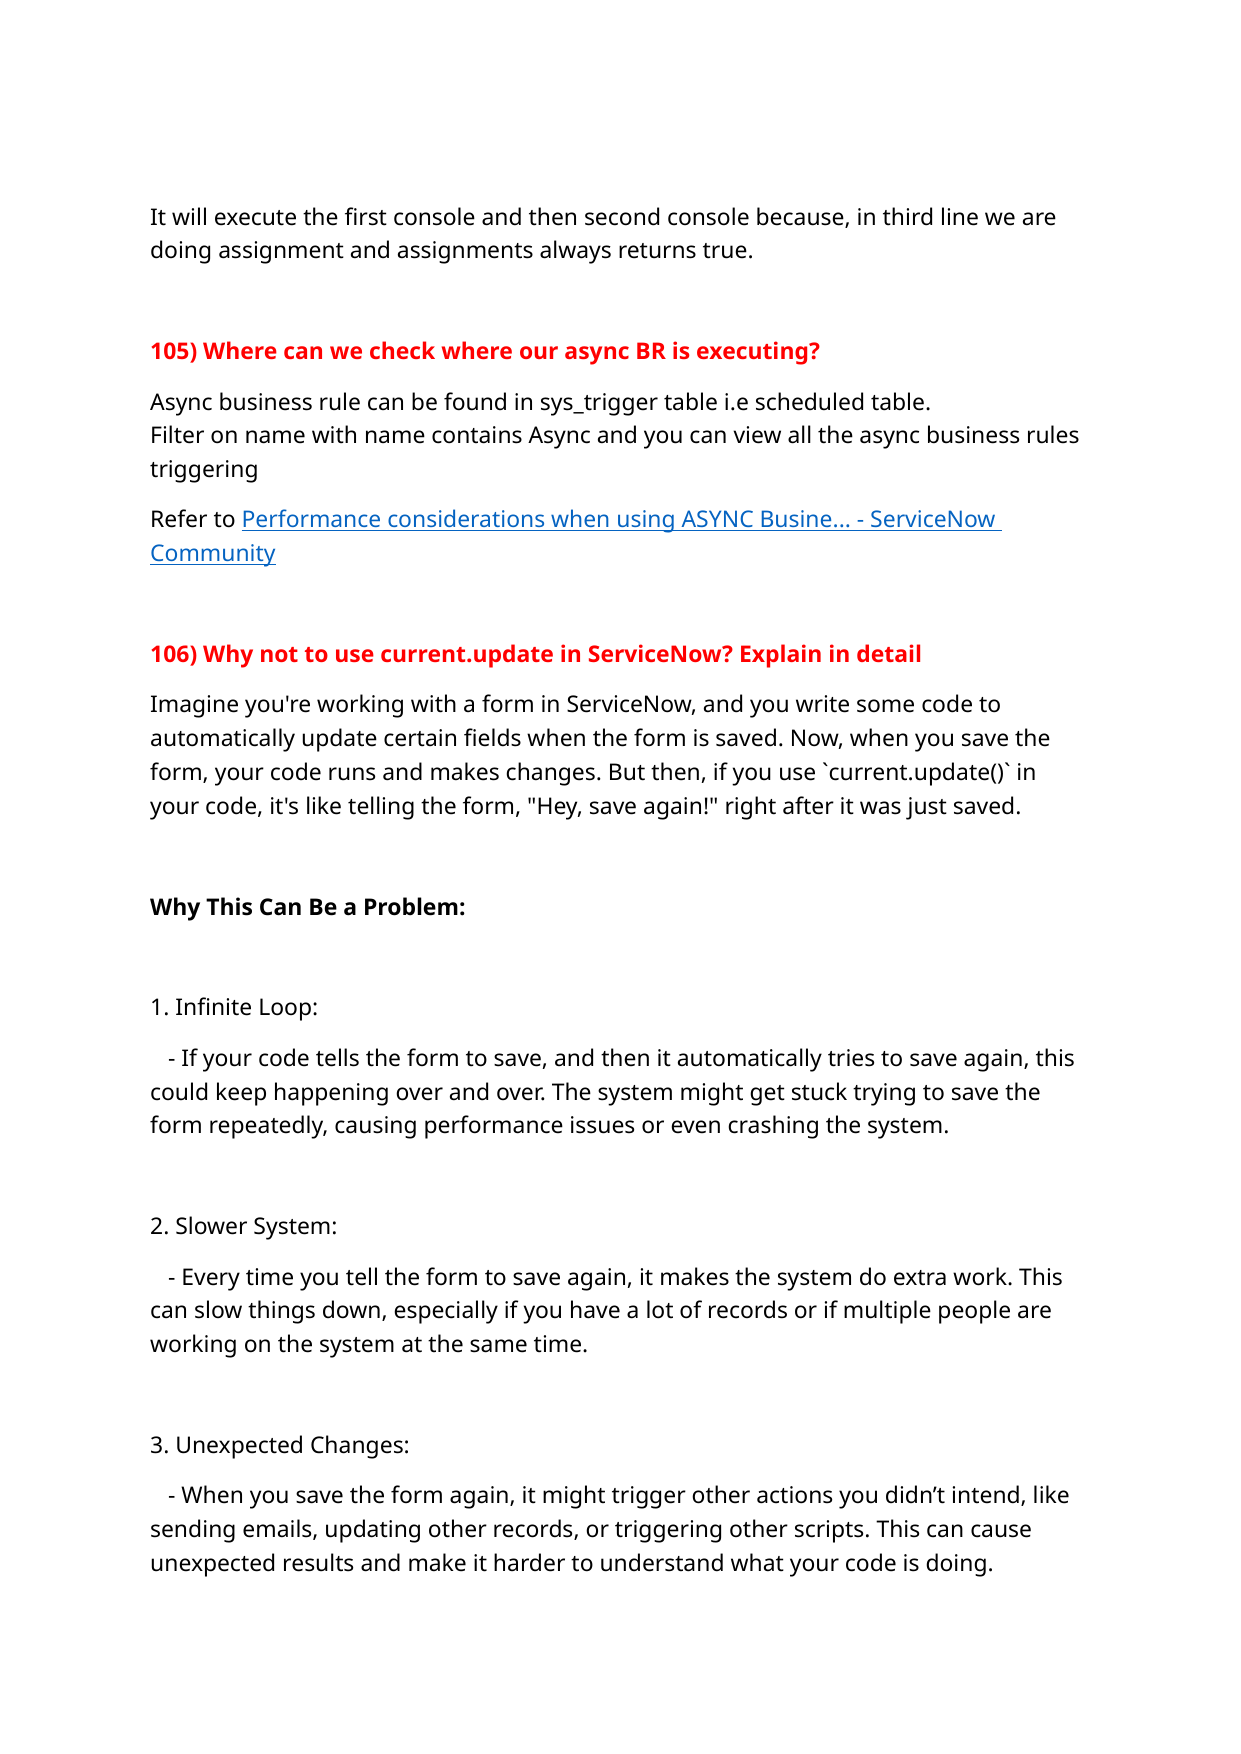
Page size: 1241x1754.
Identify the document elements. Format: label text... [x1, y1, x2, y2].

text Imagine you're working with a form in ServiceNow, and you write some code to automatically update certain fields when the form is saved. Now, when you save the form, your code runs and makes changes. But then, if you use `current.update()` in your code, it's like telling the form, "Hey, save again!" right after it was just saved. [150, 688, 1090, 821]
text 106) Why not to use current.update in ServiceNow? Explain in detail [150, 638, 1090, 669]
text 105) Where can we check where our async BR is executing? [150, 335, 1090, 366]
text - Every time you tell the form to save again, it makes the system do extra work. This can slow things down, especially if you have a lot of records or if multiple people are working on the system at the same time. [150, 1260, 1090, 1359]
text 3. Unexpected Changes: [150, 1429, 1090, 1460]
text Refer to Performance considerations when using ASYNC Busine... - ServiceNow Community [150, 503, 1090, 568]
text 2. Slower System: [150, 1210, 1090, 1241]
text 1. Infinite Loop: [150, 991, 1090, 1022]
text Async business rule can be found in sys_trigger table i.e scheduled table. Filter on name with name contains Async and you can view all the async business rules triggering [150, 385, 1090, 484]
text It will execute the first console and then second console because, in third line we are doing assignment and assignments always returns true. [150, 200, 1090, 265]
text - If your code tells the form to save, and then it automatically tries to save again, this could keep happening over and over. The system might get stuck trying to save the form repeatedly, causing performance issues or even crashing the system. [150, 1042, 1090, 1140]
text Why This Can Be a Problem: [150, 890, 1090, 922]
text - When you save the form again, it might trigger other actions you didn’t intend, like sending emails, updating other records, or triggering other scripts. This can cause unexpected results and make it harder to understand what your code is doing. [150, 1479, 1090, 1578]
